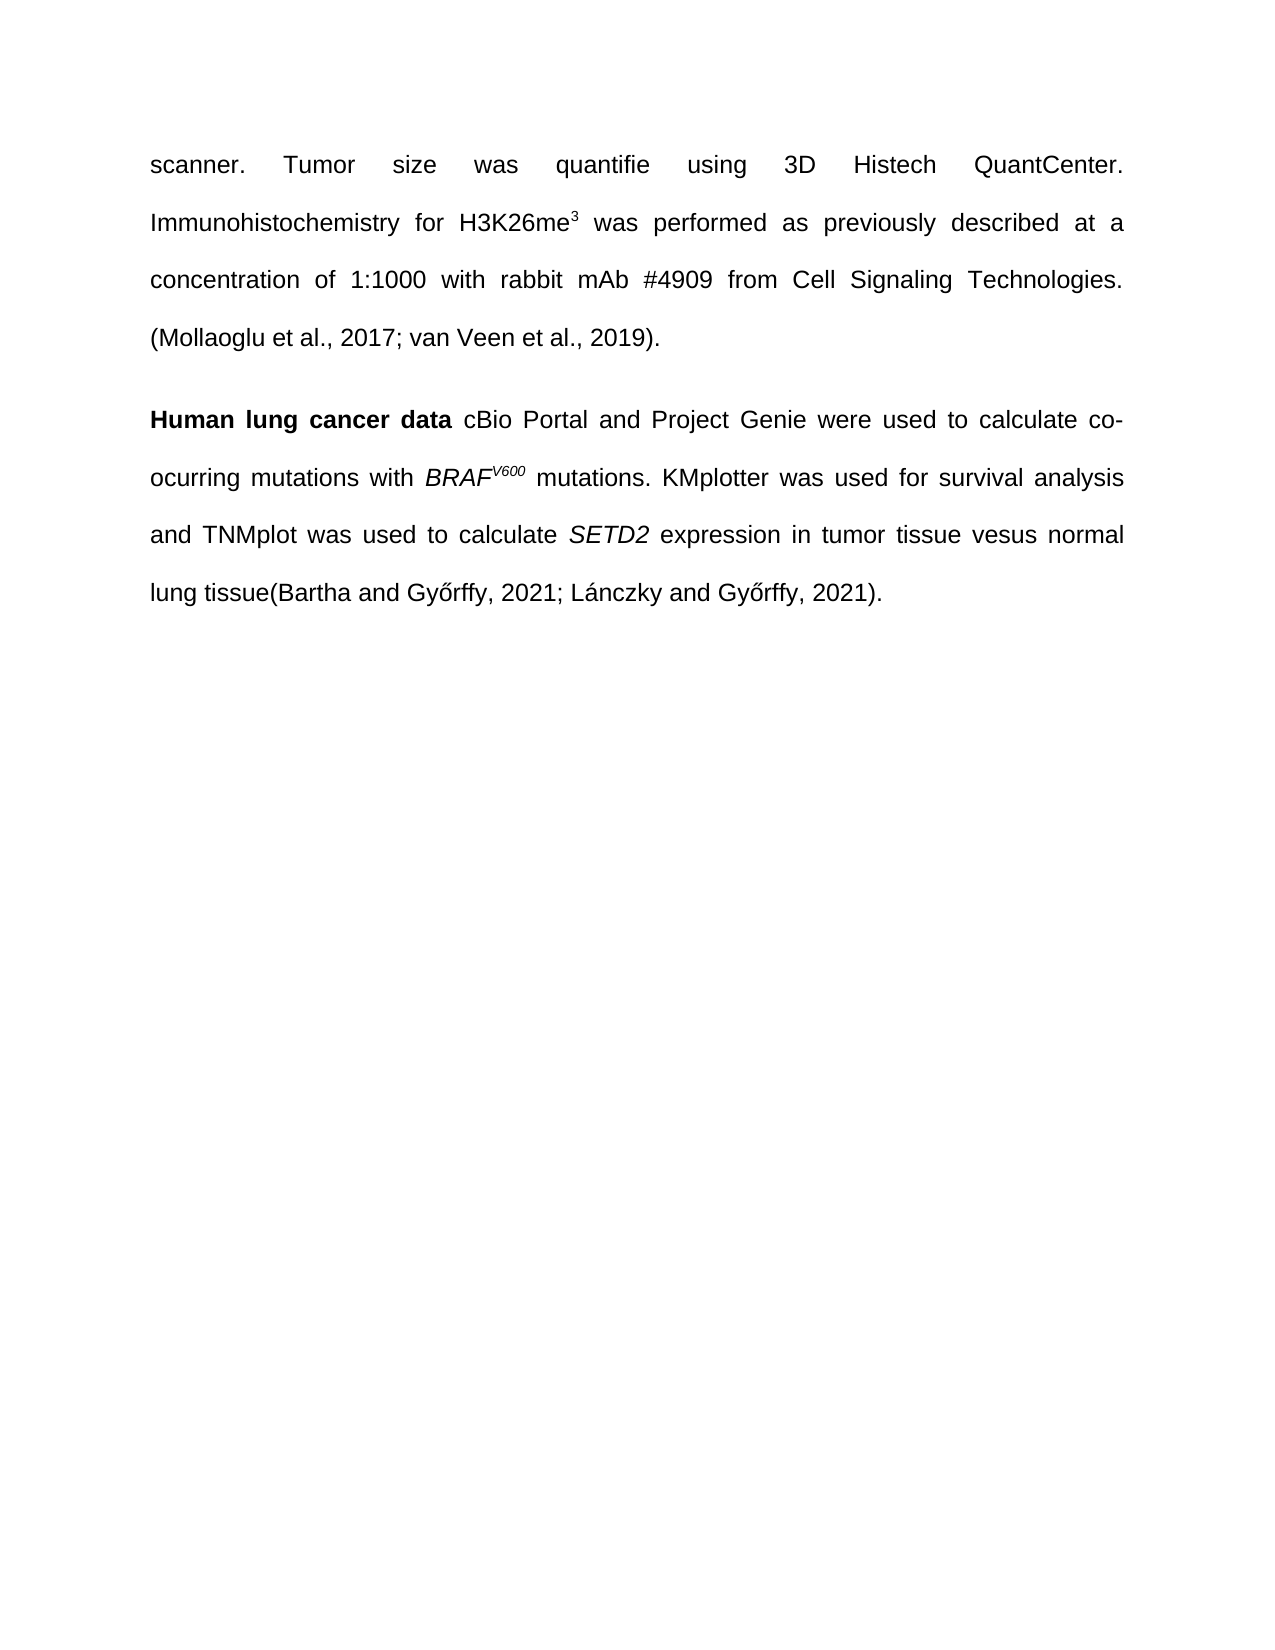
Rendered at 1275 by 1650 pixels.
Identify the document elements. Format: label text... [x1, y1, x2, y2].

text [150, 150, 1125, 351]
text Human lung cancer data cBio Portal and Project Genie were used to calculate co-ocurring mutations with BRAFV600 mutations. KMplotter was used for survival analysis and TNMplot was used to calculate SETD2 expression in tumor tissue vesus normal lung tissue(Bartha and Győrffy, 2021; Lánczky and Győrffy, 2021). [150, 405, 1125, 606]
